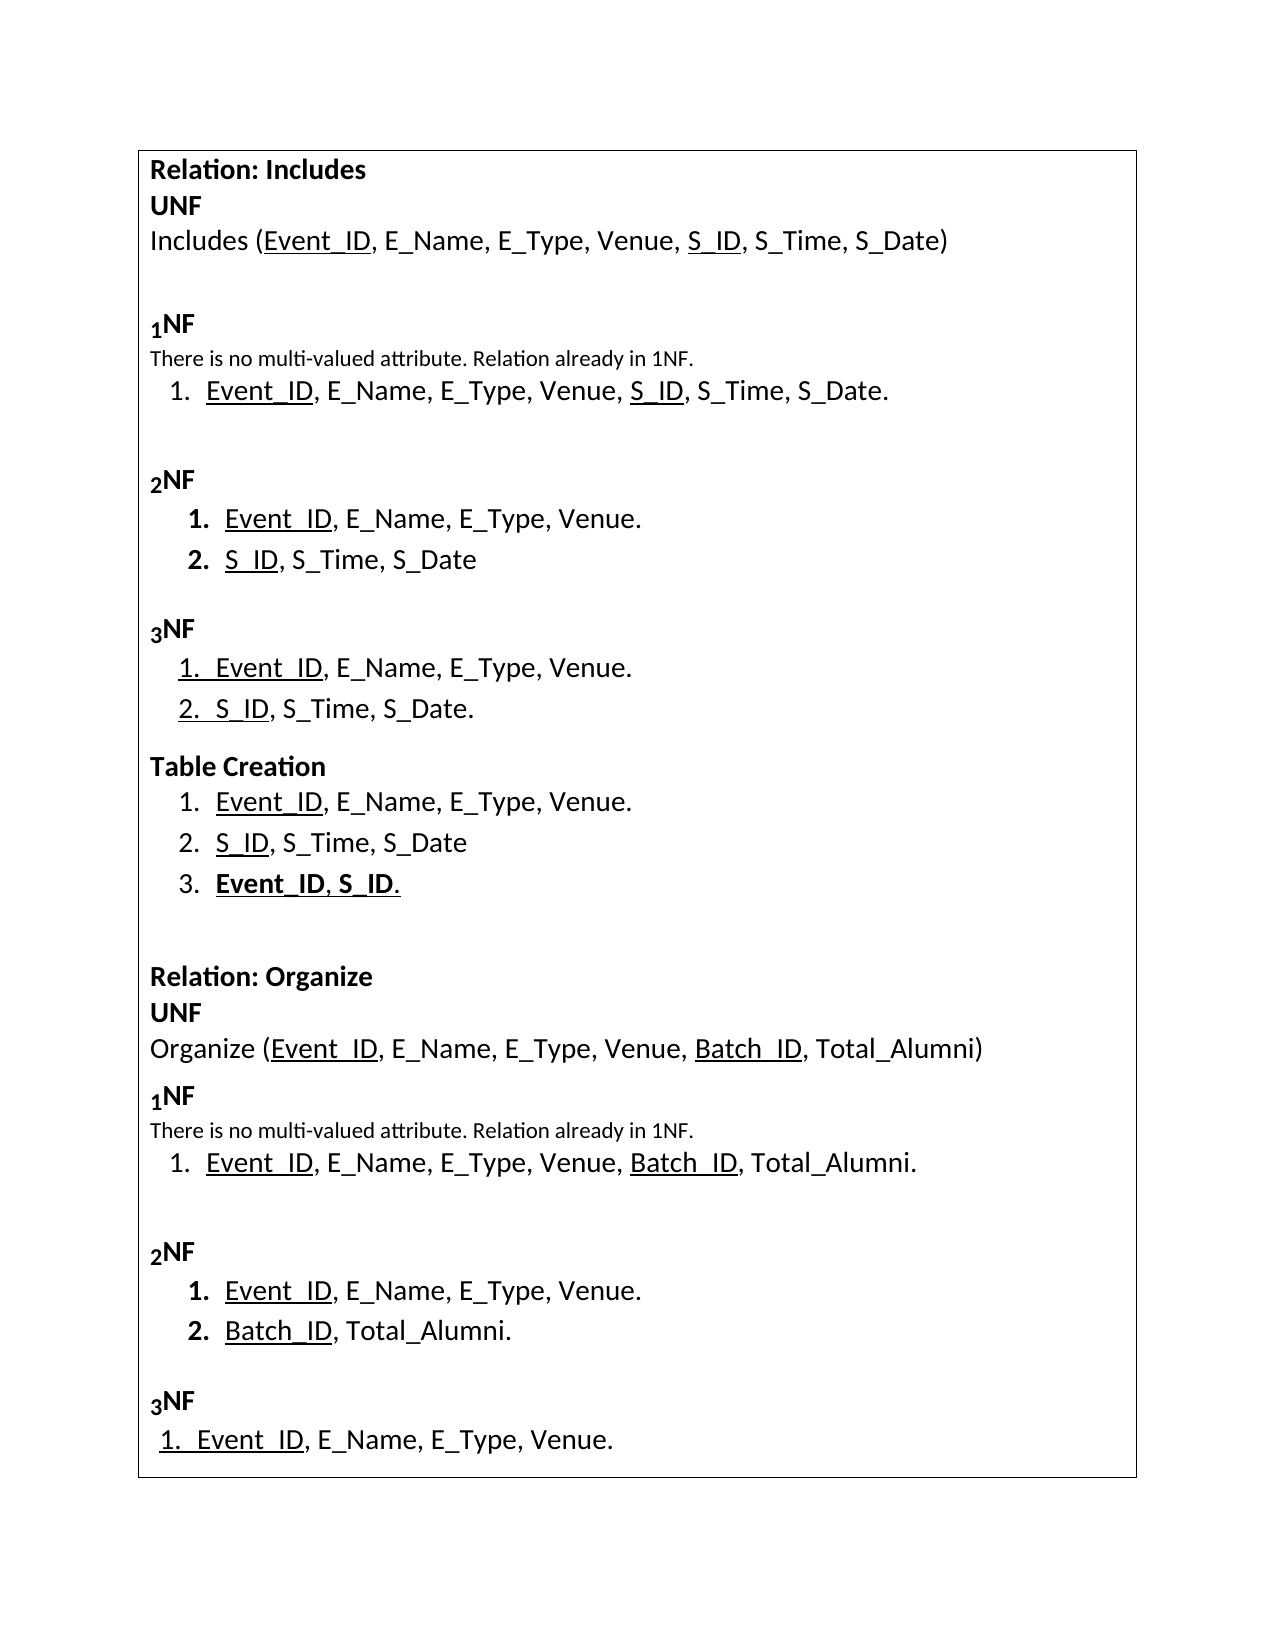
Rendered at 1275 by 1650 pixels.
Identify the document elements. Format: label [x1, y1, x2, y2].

table_header [139, 151, 1136, 1477]
